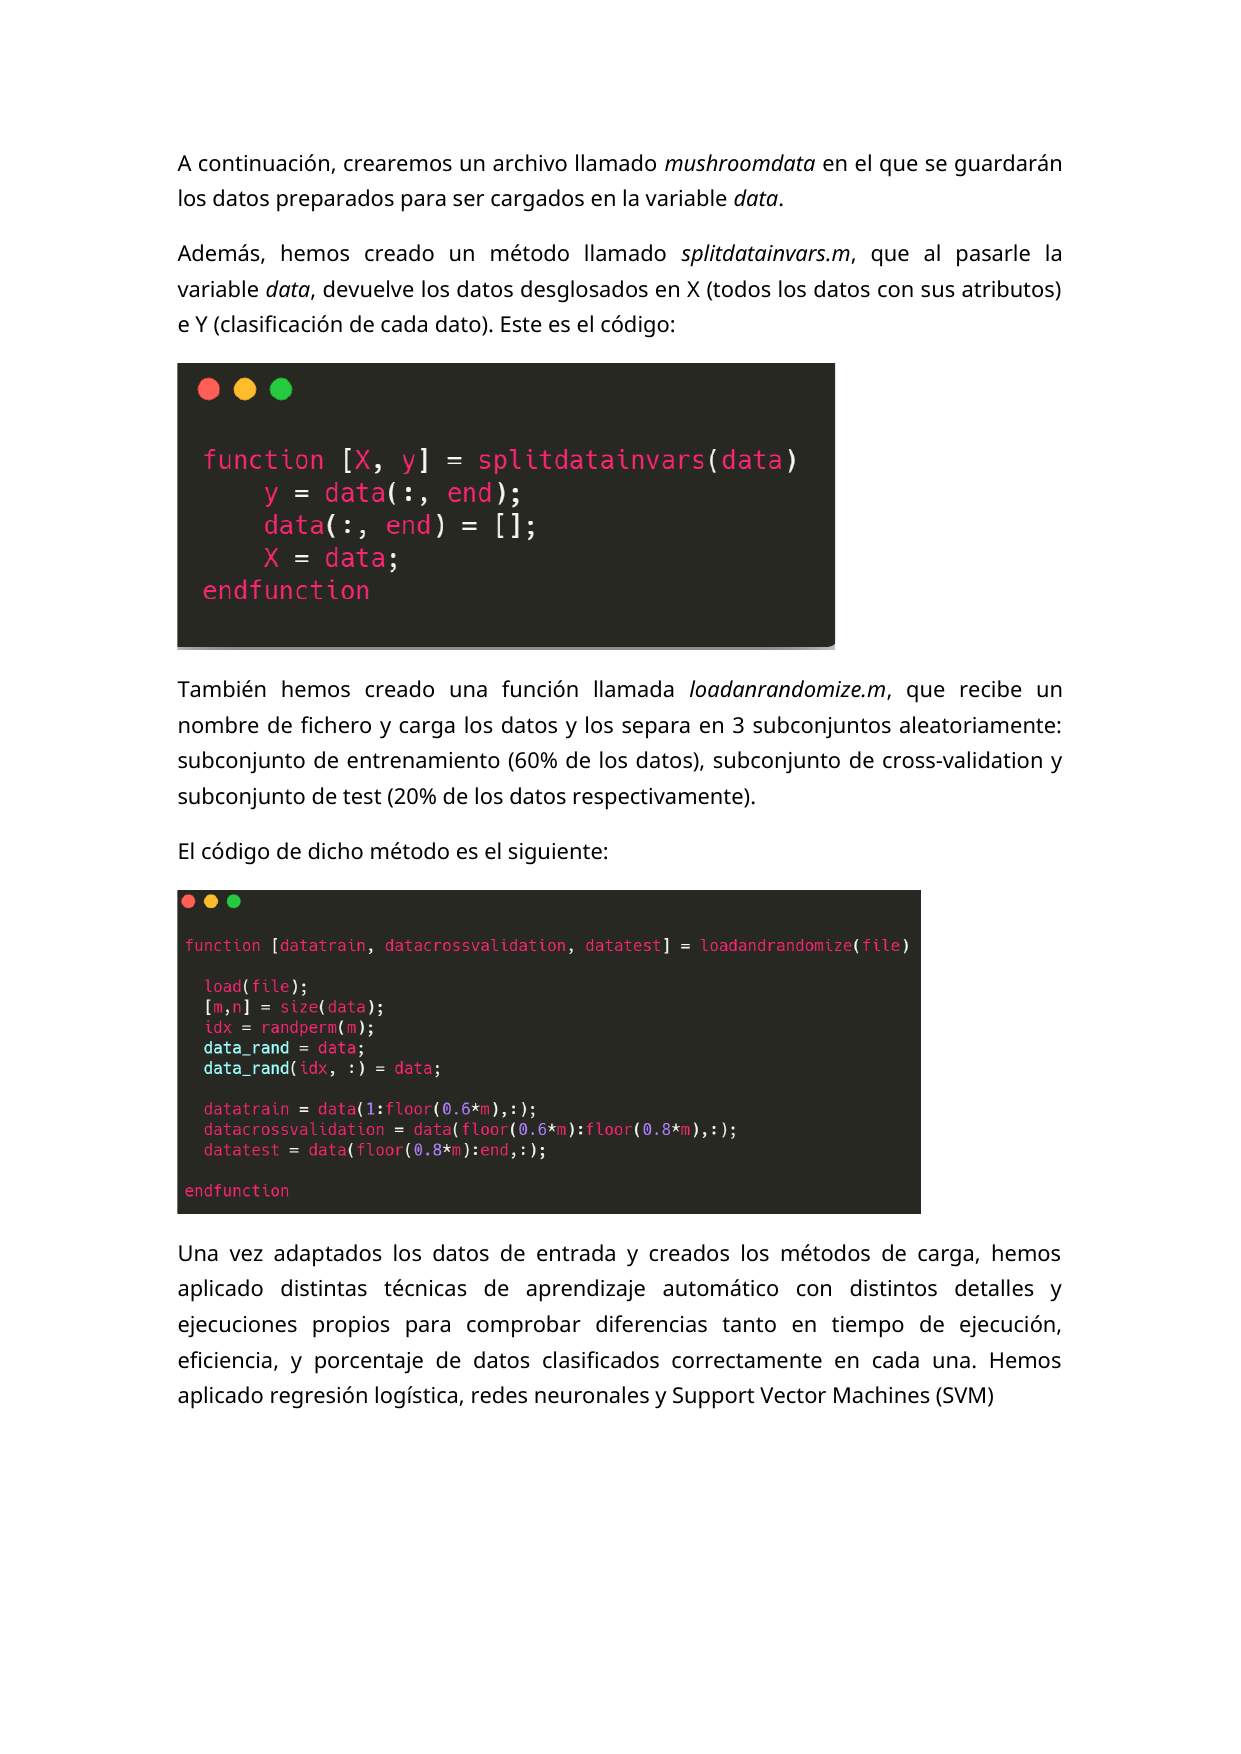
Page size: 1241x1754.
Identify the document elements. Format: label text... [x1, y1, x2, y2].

text Además, hemos creado un método llamado splitdatainvars.m, que al pasarle la variable data, devuelve los datos desglosados en X (todos los datos con sus atributos) e Y (clasificación de cada dato). Este es el código: [177, 238, 1063, 339]
text A continuación, crearemos un archivo llamado mushroomdata en el que se guardarán los datos preparados para ser cargados en la variable data. [177, 148, 1063, 213]
picture [177, 890, 921, 1214]
text El código de dicho método es el siguiente: [177, 836, 1063, 866]
picture [177, 363, 836, 650]
text También hemos creado una función llamada loadanrandomize.m, que recibe un nombre de fichero y carga los datos y los separa en 3 subconjuntos aleatoriamente: subconjunto de entrenamiento (60% de los datos), subconjunto de cross-validation y subconjunto de test (20% de los datos respectivamente). [177, 674, 1063, 811]
text Una vez adaptados los datos de entrada y creados los métodos de carga, hemos aplicado distintas técnicas de aprendizaje automático con distintos detalles y ejecuciones propios para comprobar diferencias tanto en tiempo de ejecución, eficiencia, y porcentaje de datos clasificados correctamente en cada una. Hemos aplicado regresión logística, redes neuronales y Support Vector Machines (SVM) [177, 1238, 1063, 1410]
